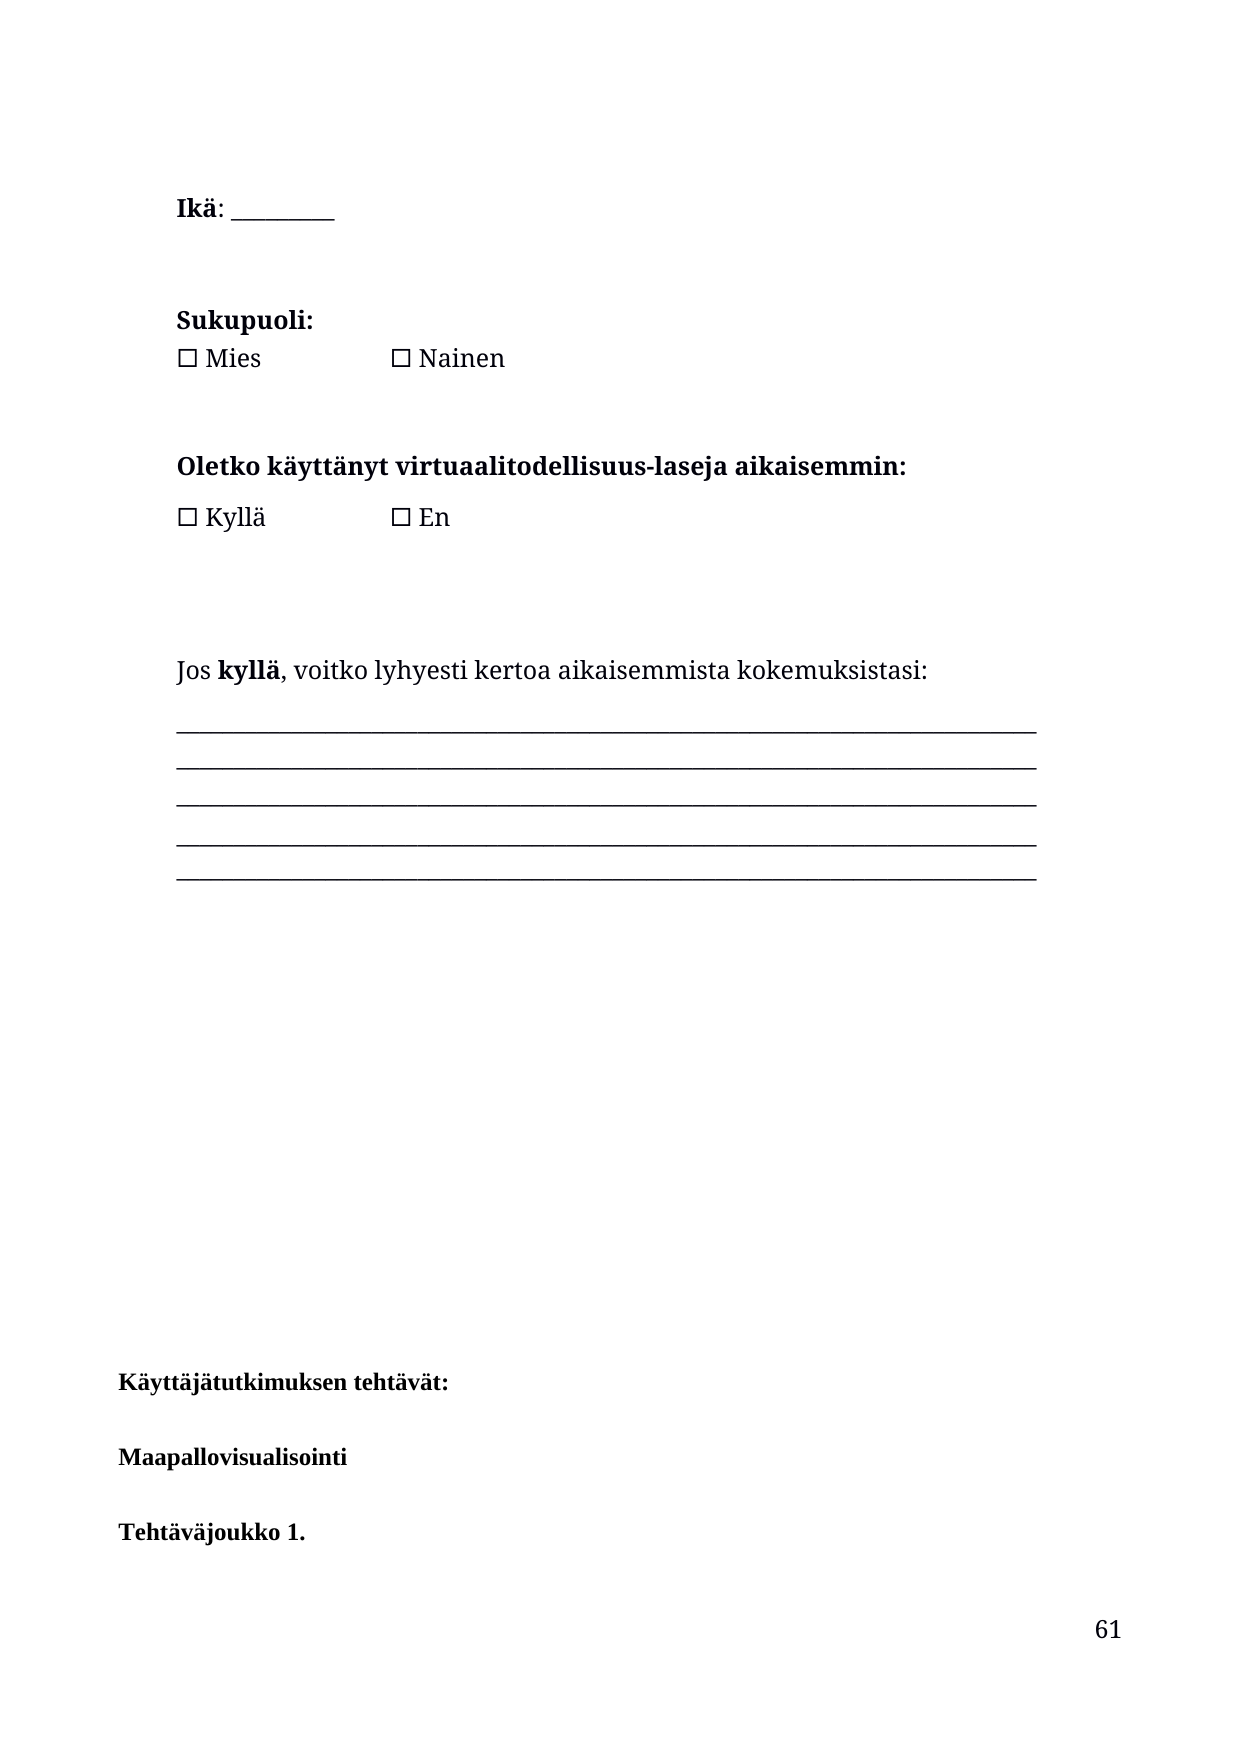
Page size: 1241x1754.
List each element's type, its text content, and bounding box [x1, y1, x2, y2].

text Tehtäväjoukko 1. [118, 1508, 1122, 1546]
text Käyttäjätutkimuksen tehtävät: [118, 1358, 1122, 1396]
text Jos kyllä, voitko lyhyesti kertoa aikaisemmista kokemuksistasi: [118, 652, 1122, 686]
text Mies Nainen [118, 337, 1122, 374]
text ___________________________________________________________________________ [118, 814, 1122, 851]
text Sukupuoli: [118, 299, 1122, 337]
text Maapallovisualisointi [118, 1433, 1122, 1471]
text Oletko käyttänyt virtuaalitodellisuus-laseja aikaisemmin: [118, 448, 1122, 482]
text Ikä: _________ [118, 187, 1122, 224]
text ___________________________________________________________________________ [118, 777, 1122, 811]
text ___________________________________________________________________________ [118, 851, 1122, 885]
text ___________________________________________________________________________ [118, 703, 1122, 737]
text Kyllä En [118, 499, 1122, 533]
text ___________________________________________________________________________ [118, 740, 1122, 774]
